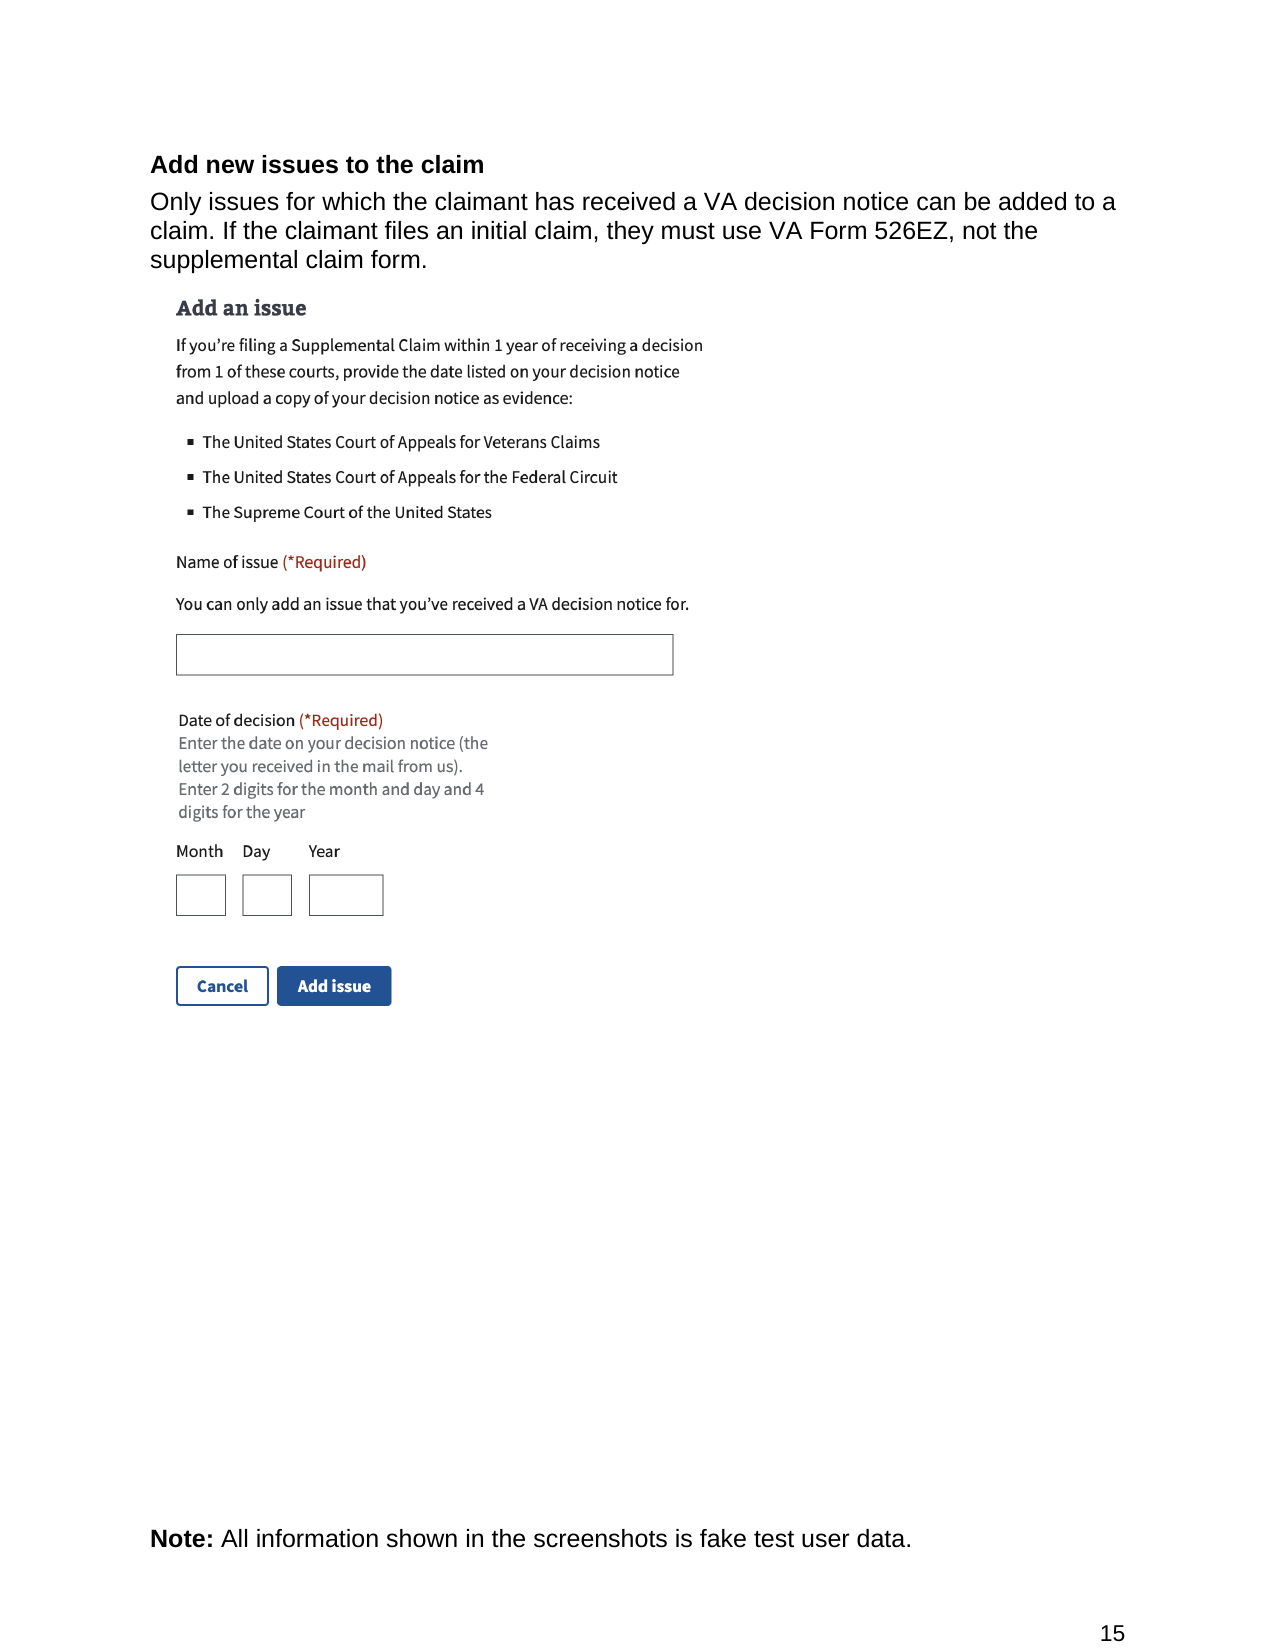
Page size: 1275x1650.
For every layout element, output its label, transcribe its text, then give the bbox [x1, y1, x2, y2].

subtitle Add new issues to the claim [150, 150, 1125, 179]
text Only issues for which the claimant has received a VA decision notice can be added to a claim. If the claimant files an initial claim, they must use VA Form 526EZ, not the supplemental claim form. [150, 187, 1125, 273]
picture [150, 281, 865, 1025]
